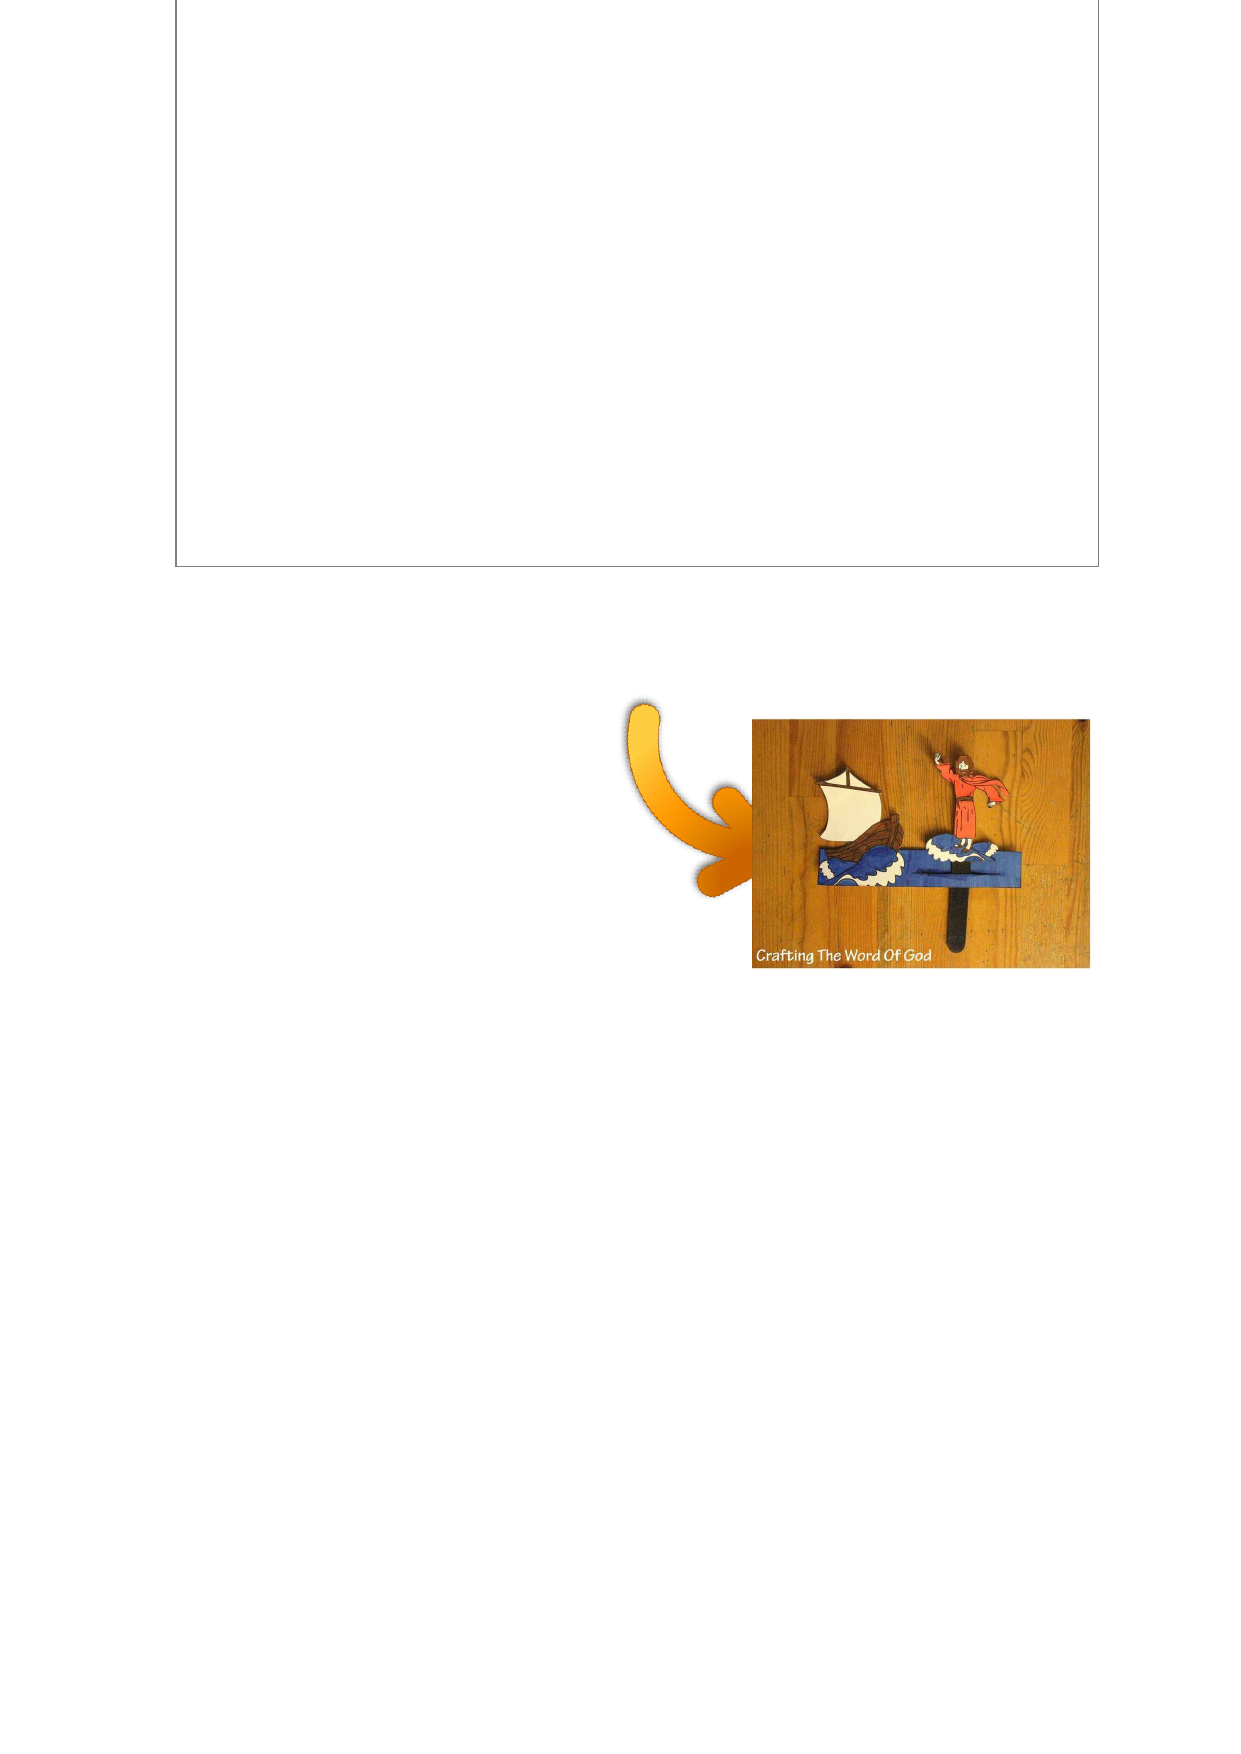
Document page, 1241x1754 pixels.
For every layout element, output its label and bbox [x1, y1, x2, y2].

picture [581, 682, 1091, 969]
